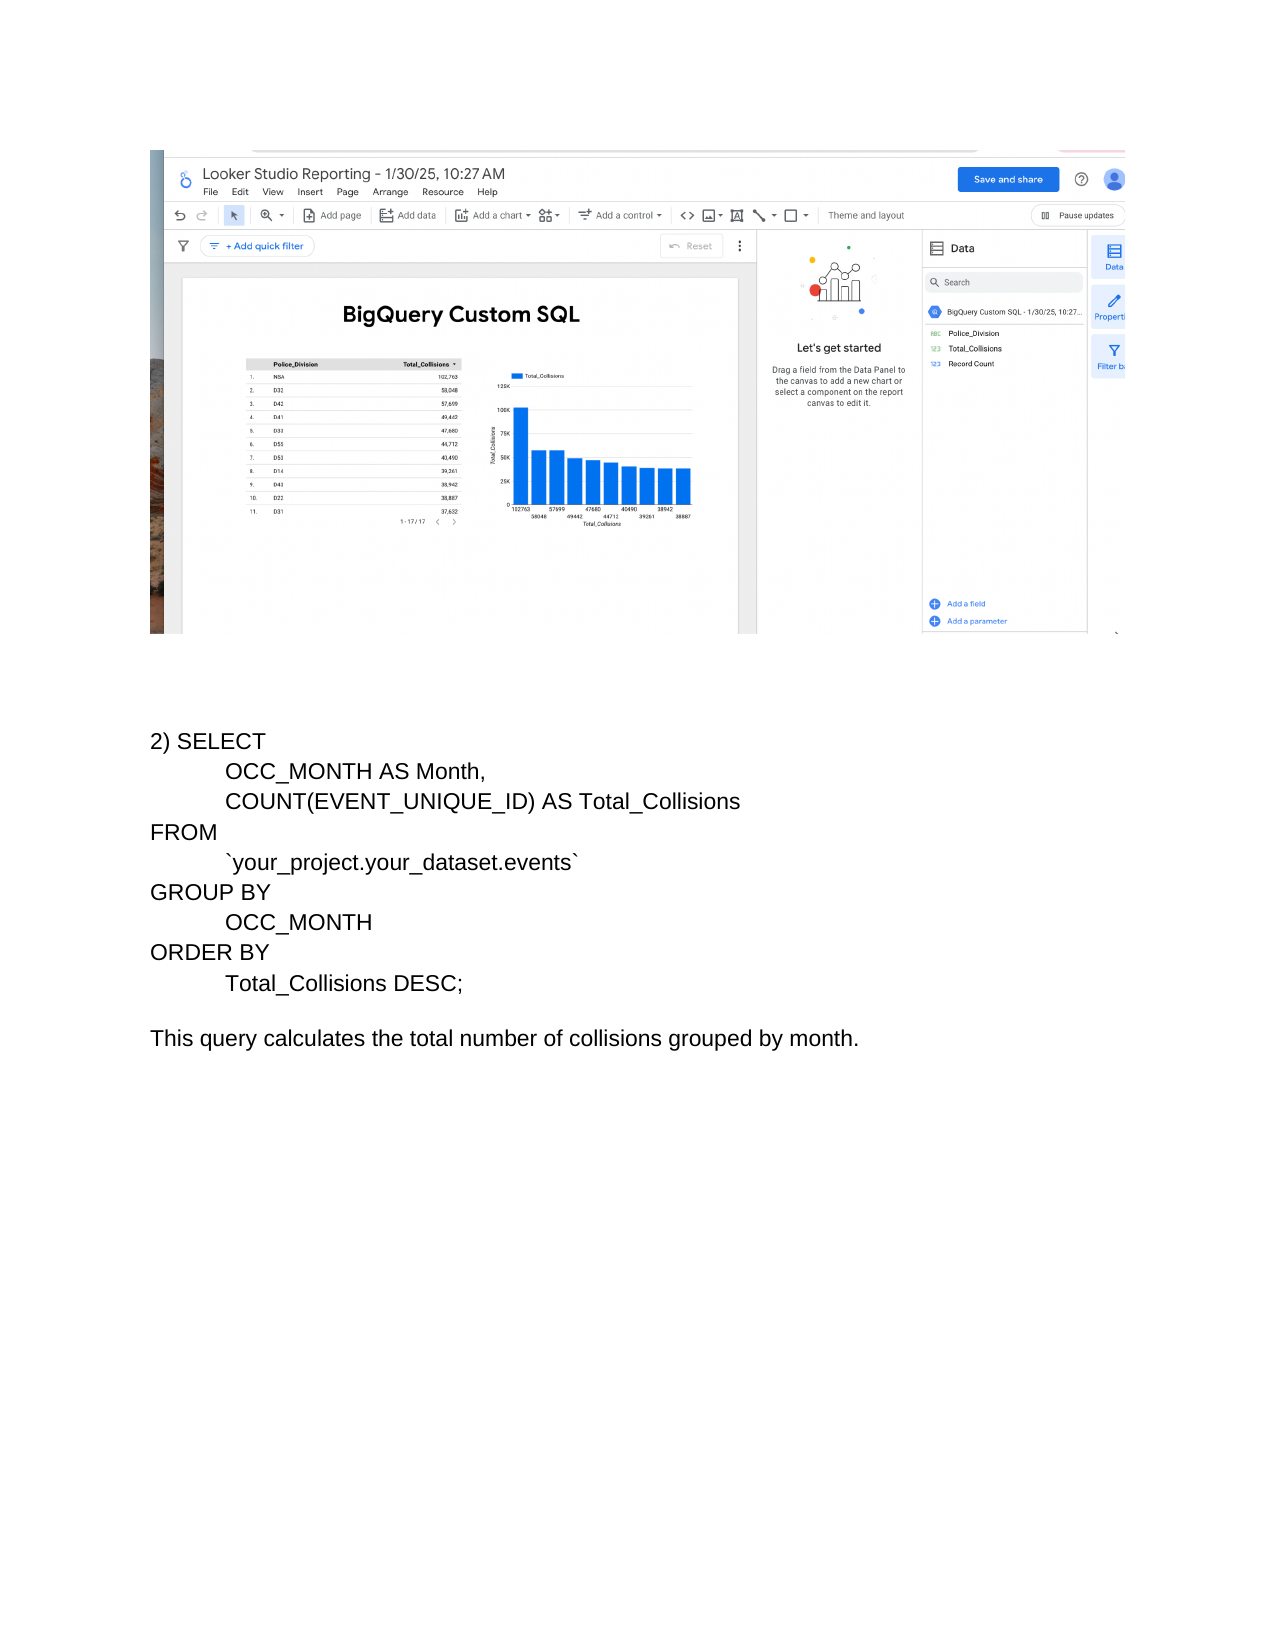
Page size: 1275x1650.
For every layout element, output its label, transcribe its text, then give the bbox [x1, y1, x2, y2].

text `your_project.your_dataset.events` [150, 849, 1125, 875]
picture [150, 150, 1125, 634]
text COUNT(EVENT_UNIQUE_ID) AS Total_Collisions [150, 788, 1125, 814]
text ORDER BY [150, 939, 1125, 966]
text FROM [150, 818, 1125, 845]
text OCC_MONTH AS Month, [150, 758, 1125, 784]
text This query calculates the total number of collisions grouped by month. [150, 1025, 1125, 1051]
text Total_Collisions DESC; [150, 969, 1125, 996]
text OCC_MONTH [150, 909, 1125, 935]
text 2) SELECT [150, 728, 1125, 754]
text GROUP BY [150, 879, 1125, 905]
